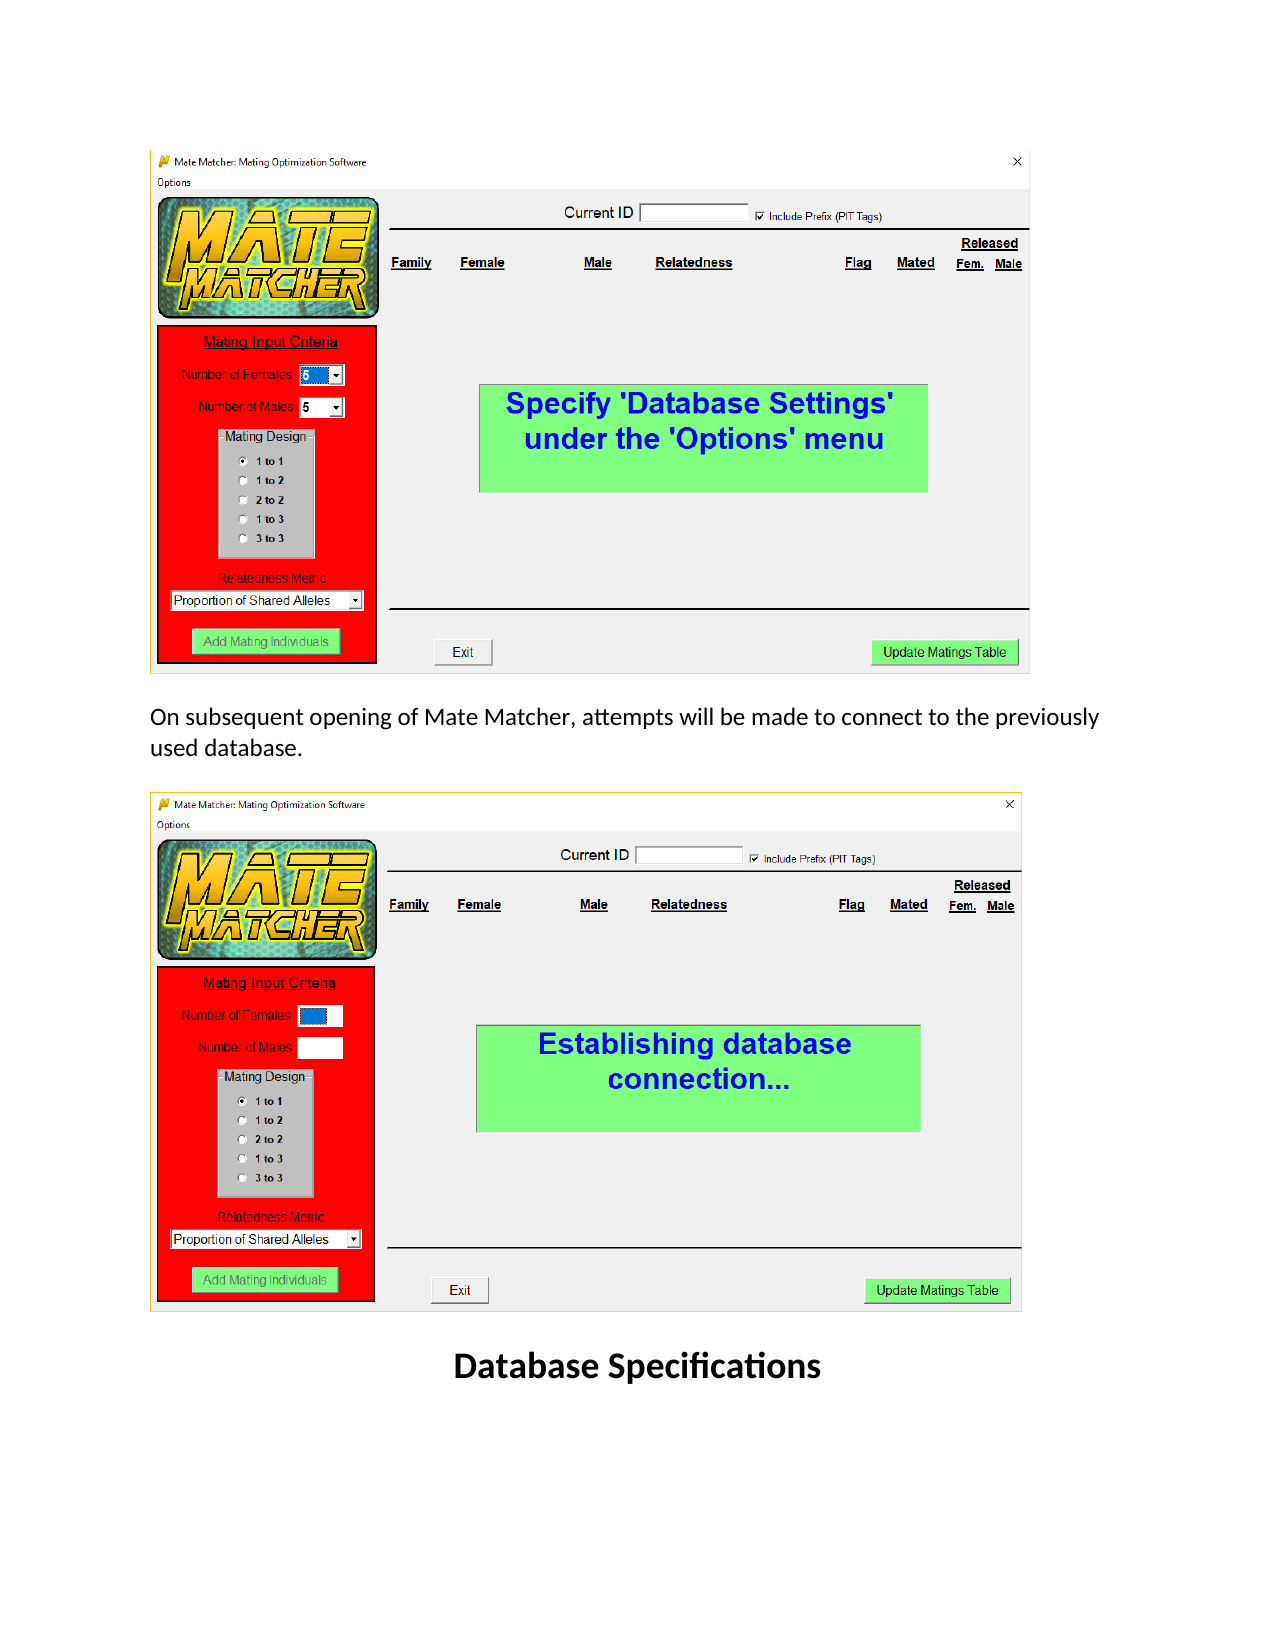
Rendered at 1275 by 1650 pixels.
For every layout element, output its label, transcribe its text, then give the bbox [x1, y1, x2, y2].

text Database Specifications [150, 1342, 1125, 1388]
text On subsequent opening of Mate Matcher, attempts will be made to connect to the previously used database. [150, 701, 1125, 762]
picture [150, 150, 1030, 674]
picture [150, 792, 1022, 1312]
